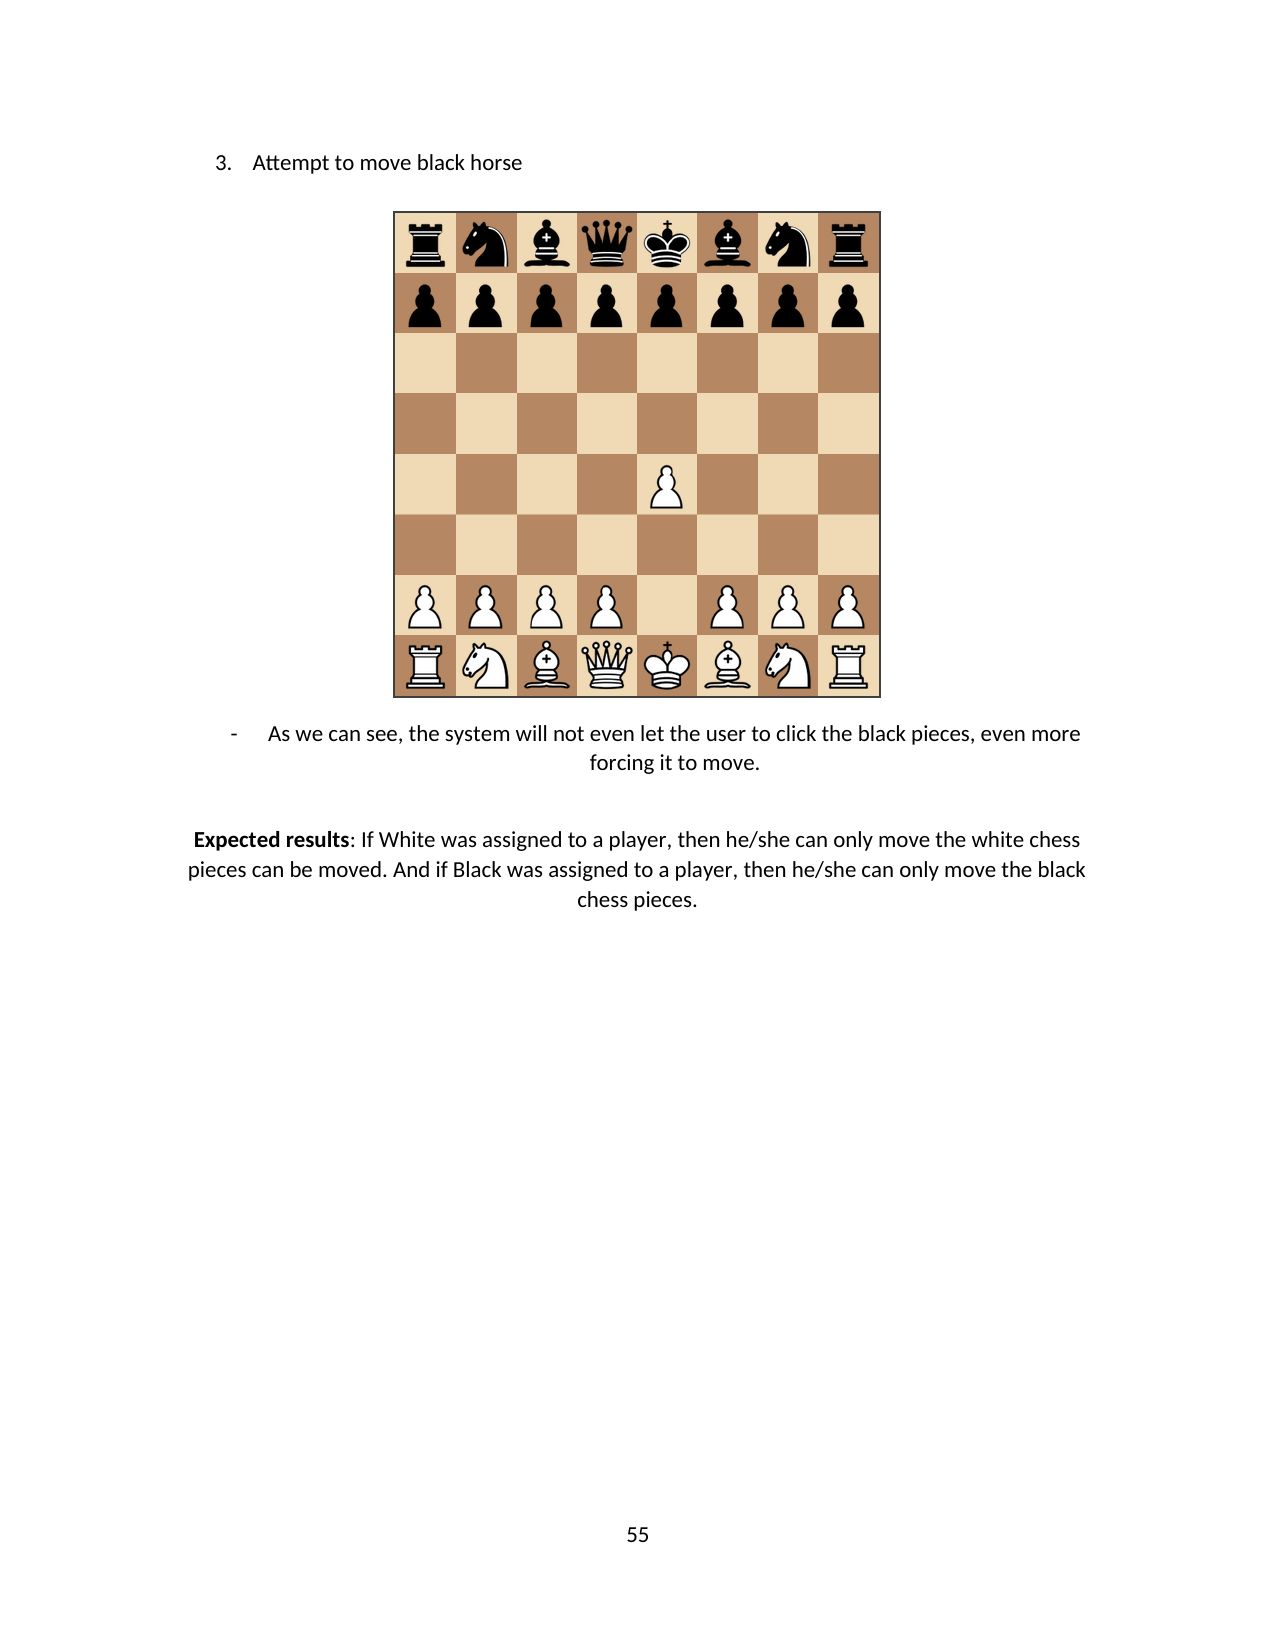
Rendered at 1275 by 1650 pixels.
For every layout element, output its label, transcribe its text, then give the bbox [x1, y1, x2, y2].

picture [390, 206, 885, 700]
list As we can see, the system will not even let the user to click the black pieces, even more forcing it to move. [215, 719, 1098, 777]
text Expected results: If White was assigned to a player, then he/she can only move the white chess pieces can be moved. And if Black was assigned to a player, then he/she can only move the black chess pieces. [177, 825, 1098, 913]
list Attempt to move black horse [215, 148, 1098, 176]
